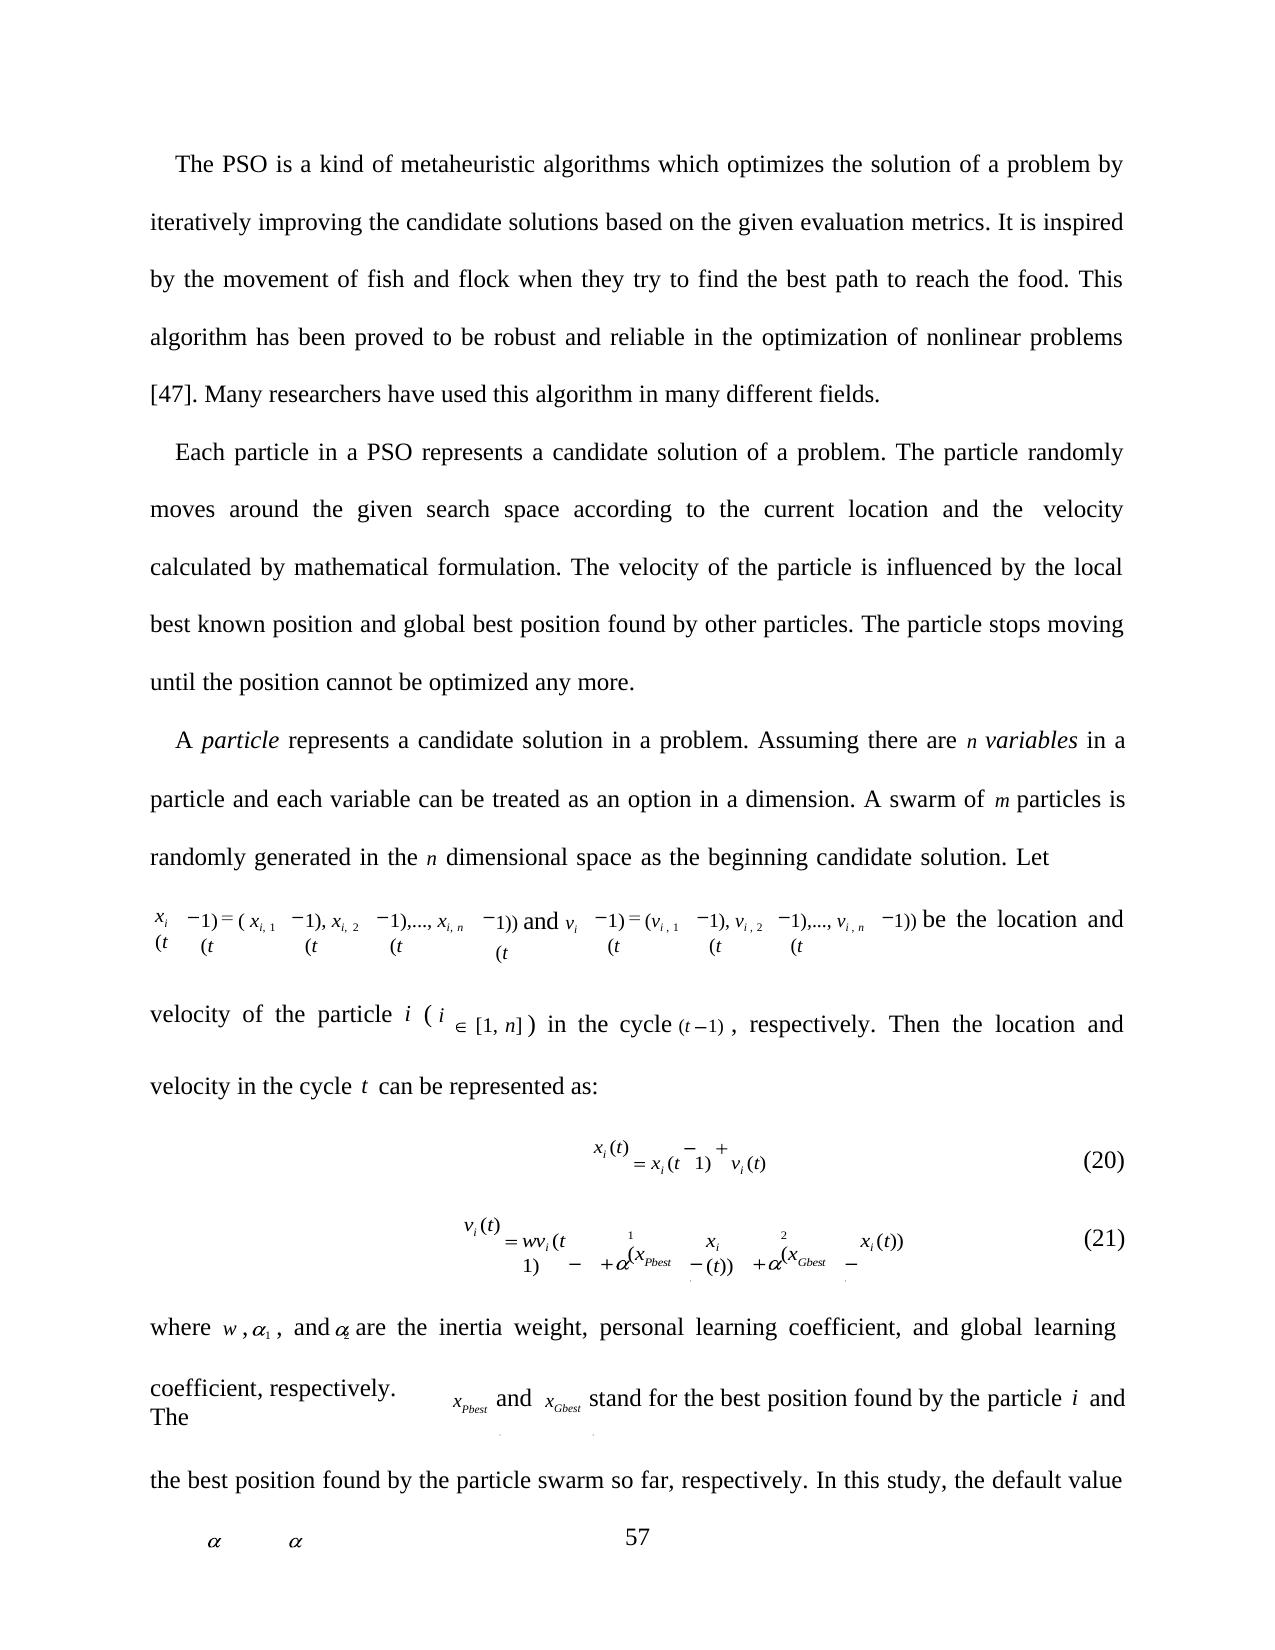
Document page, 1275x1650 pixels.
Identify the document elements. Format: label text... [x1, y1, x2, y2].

text xi (t 1) [651, 1152, 712, 1177]
text A particle represents a candidate solution in a problem. Assuming there are n variables in a particle and each variable can be treated as an option in a dimension. A swarm of m particles is randomly generated in the n dimensional space as the beginning candidate solution. Let [150, 725, 1126, 871]
text xi (t) [137, 1136, 629, 1161]
text vi (t) [137, 1213, 500, 1239]
text 1), xi, 2 (t [304, 908, 372, 957]
text xPbest and [453, 1383, 534, 1419]
text The PSO is a kind of metaheuristic algorithms which optimizes the solution of a problem by iteratively improving the candidate solutions based on the given evaluation metrics. It is inspired by the movement of fish and flock when they try to find the best path to reach the food. This algorithm has been proved to be robust and reliable in the optimization of nonlinear problems [47]. Many researchers have used this algorithm in many different fields. [150, 149, 1124, 408]
text vi (t) [731, 1152, 767, 1177]
text 1 (xPbest [627, 1229, 679, 1271]
text 1), vi , 2 (t [709, 908, 773, 957]
text velocity in the cycle t can be represented as: [150, 1071, 1144, 1100]
text 1)) be the location and [894, 904, 1144, 933]
text 1) , respectively. Then the location and [708, 1009, 1144, 1038]
text 1)) and vi (t [495, 904, 591, 966]
text 2 (xGbest [781, 1229, 834, 1271]
text 1) (vi , 1 (t [607, 908, 692, 957]
text 1),..., xi, n (t [389, 908, 478, 957]
text xGbest stand for the best position found by the particle i and [545, 1383, 1144, 1414]
text 1) ( xi, 1 (t [200, 908, 287, 957]
text where w , 1 , and 2 are the inertia weight, personal learning coefficient, and global learning [150, 1312, 1144, 1342]
text Each particle in a PSO represents a candidate solution of a problem. The particle randomly moves around the given search space according to the current location and the velocity calculated by mathematical formulation. The velocity of the particle is influenced by the local best known position and global best position found by other particles. The particle stops moving until the position cannot be optimized any more. [150, 437, 1124, 695]
text (20) [771, 1146, 1124, 1174]
text [1, n] ) in the cycle (t [475, 1009, 690, 1038]
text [150, 1465, 1124, 1494]
text velocity of the particle i ( i [150, 999, 448, 1028]
text coefficient, respectively. The [150, 1373, 441, 1431]
text xi (t)) [706, 1229, 749, 1277]
text 1),..., vi , n (t [790, 908, 877, 957]
text xi (t)) [860, 1229, 904, 1254]
text (21) [908, 1223, 1125, 1251]
text wvi (t 1) [522, 1229, 598, 1277]
text xi (t [155, 904, 183, 953]
